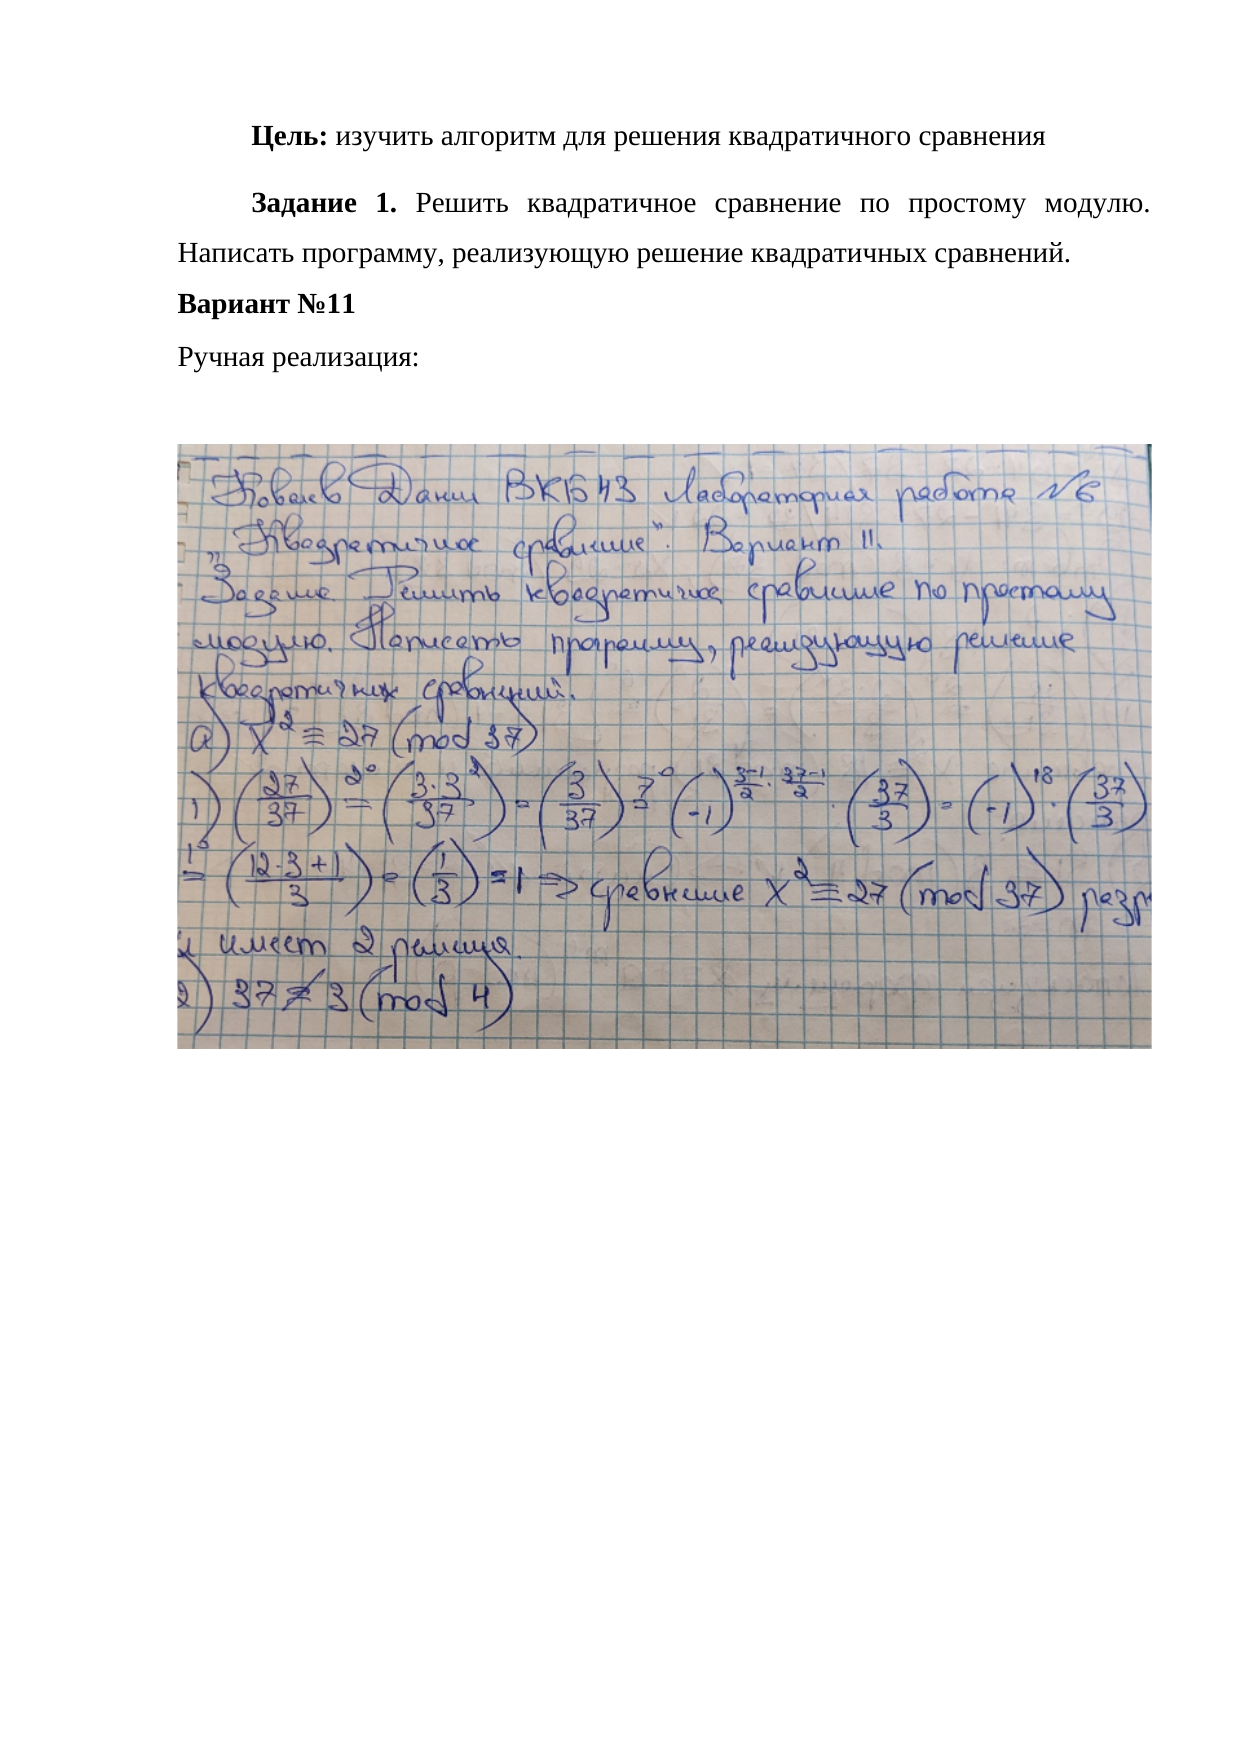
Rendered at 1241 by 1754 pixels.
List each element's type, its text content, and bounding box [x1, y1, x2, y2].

picture [177, 444, 1152, 1049]
text Ручная реализация: [177, 339, 1152, 372]
text Цель: изучить алгоритм для решения квадратичного сравнения [177, 118, 1152, 152]
text Задание 1. Решить квадратичное сравнение по простому модулю. Написать программу, реализующую решение квадратичных сравнений. [177, 185, 1152, 269]
text Вариант №11 [177, 286, 1152, 319]
